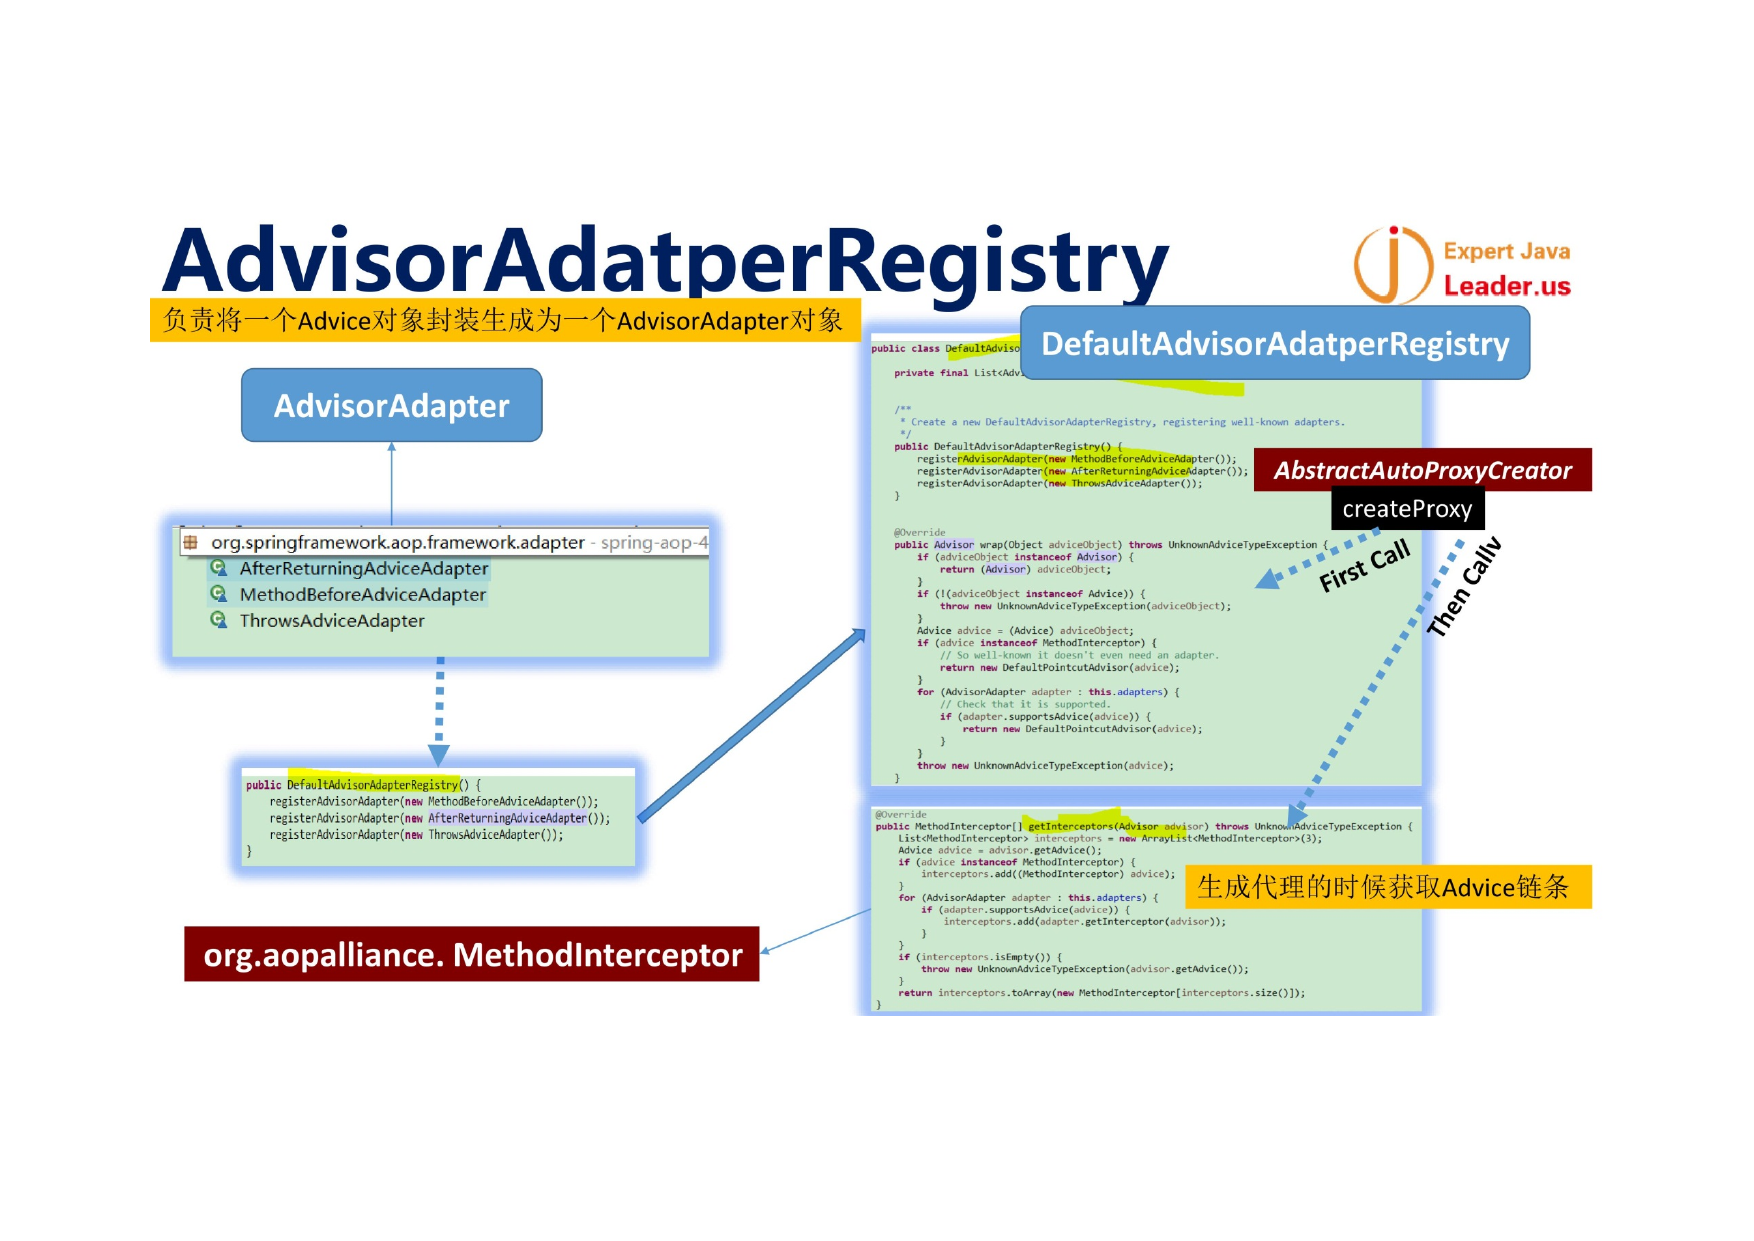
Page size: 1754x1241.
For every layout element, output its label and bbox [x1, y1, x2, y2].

picture [150, 197, 1604, 1016]
